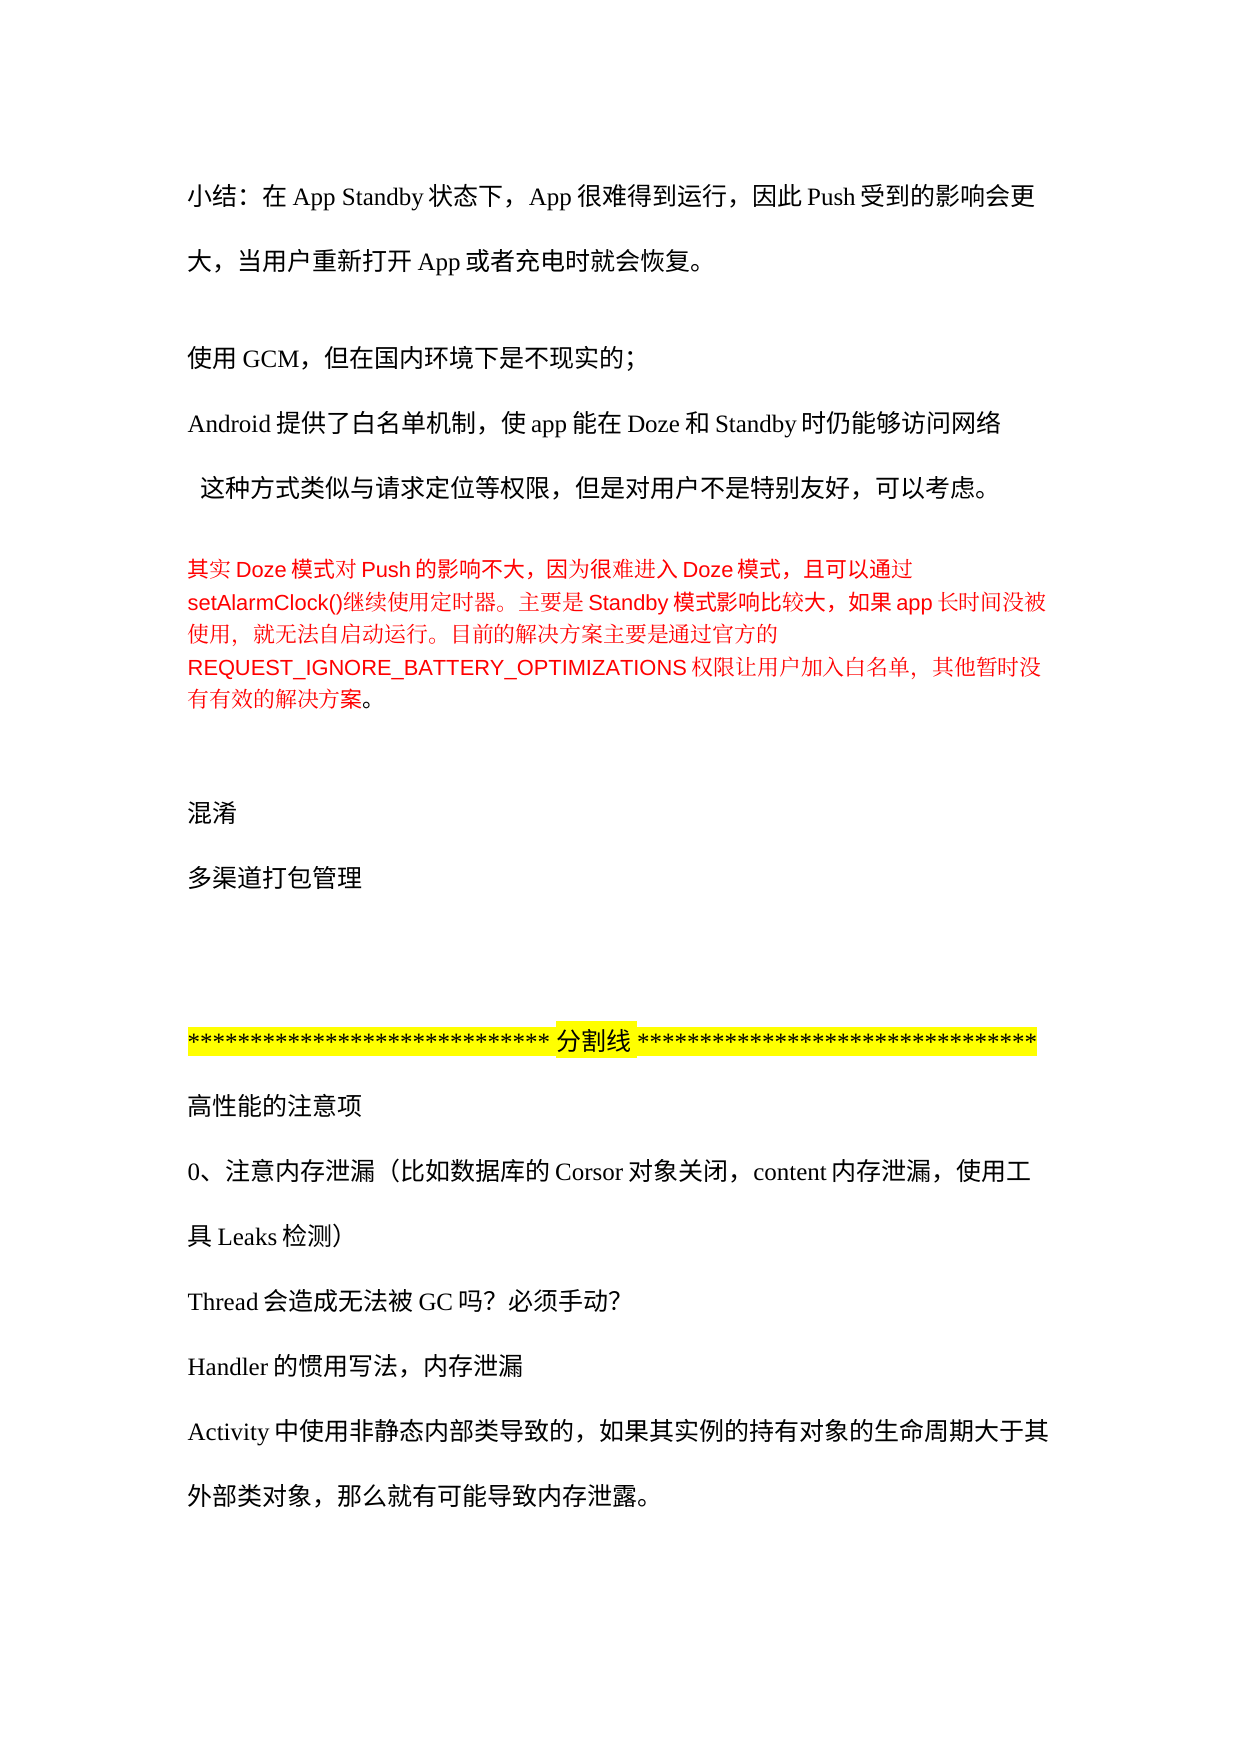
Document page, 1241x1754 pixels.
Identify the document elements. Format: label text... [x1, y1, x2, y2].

text ***************************** 分割线 ******************************** [187, 1007, 1053, 1072]
text 这种方式类似与请求定位等权限，但是对用户不是特别友好，可以考虑。 [187, 454, 1053, 519]
text Activity中使用非静态内部类导致的，如果其实例的持有对象的生命周期大于其外部类对象，那么就有可能导致内存泄露。 [187, 1397, 1053, 1527]
text 0、注意内存泄漏（比如数据库的Corsor对象关闭，content内存泄漏，使用工具Leaks检测） [187, 1137, 1053, 1267]
text Thread会造成无法被GC吗？必须手动？ [187, 1267, 1053, 1332]
text 其实Doze模式对Push的影响不大，因为很难进入Doze模式，且可以通过setAlarmClock()继续使用定时器。主要是Standby模式影响比较大，如果app长时间没被使用，就无法自启动运行。目前的解决方案主要是通过官方的REQUEST_IGNORE_BATTERY_OPTIMIZATIONS权限让用户加入白名单，其他暂时没有有效的解决方案。 [187, 552, 1053, 714]
text 混淆 [187, 779, 1053, 844]
text 高性能的注意项 [187, 1072, 1053, 1137]
text 使用GCM，但在国内环境下是不现实的； [187, 324, 1053, 389]
text Handler的惯用写法，内存泄漏 [187, 1332, 1053, 1397]
text Android提供了白名单机制，使app能在Doze和Standby时仍能够访问网络 [187, 389, 1053, 454]
text 多渠道打包管理 [187, 844, 1053, 909]
text 小结：在App Standby状态下，App很难得到运行，因此Push受到的影响会更大，当用户重新打开App或者充电时就会恢复。 [187, 162, 1053, 292]
